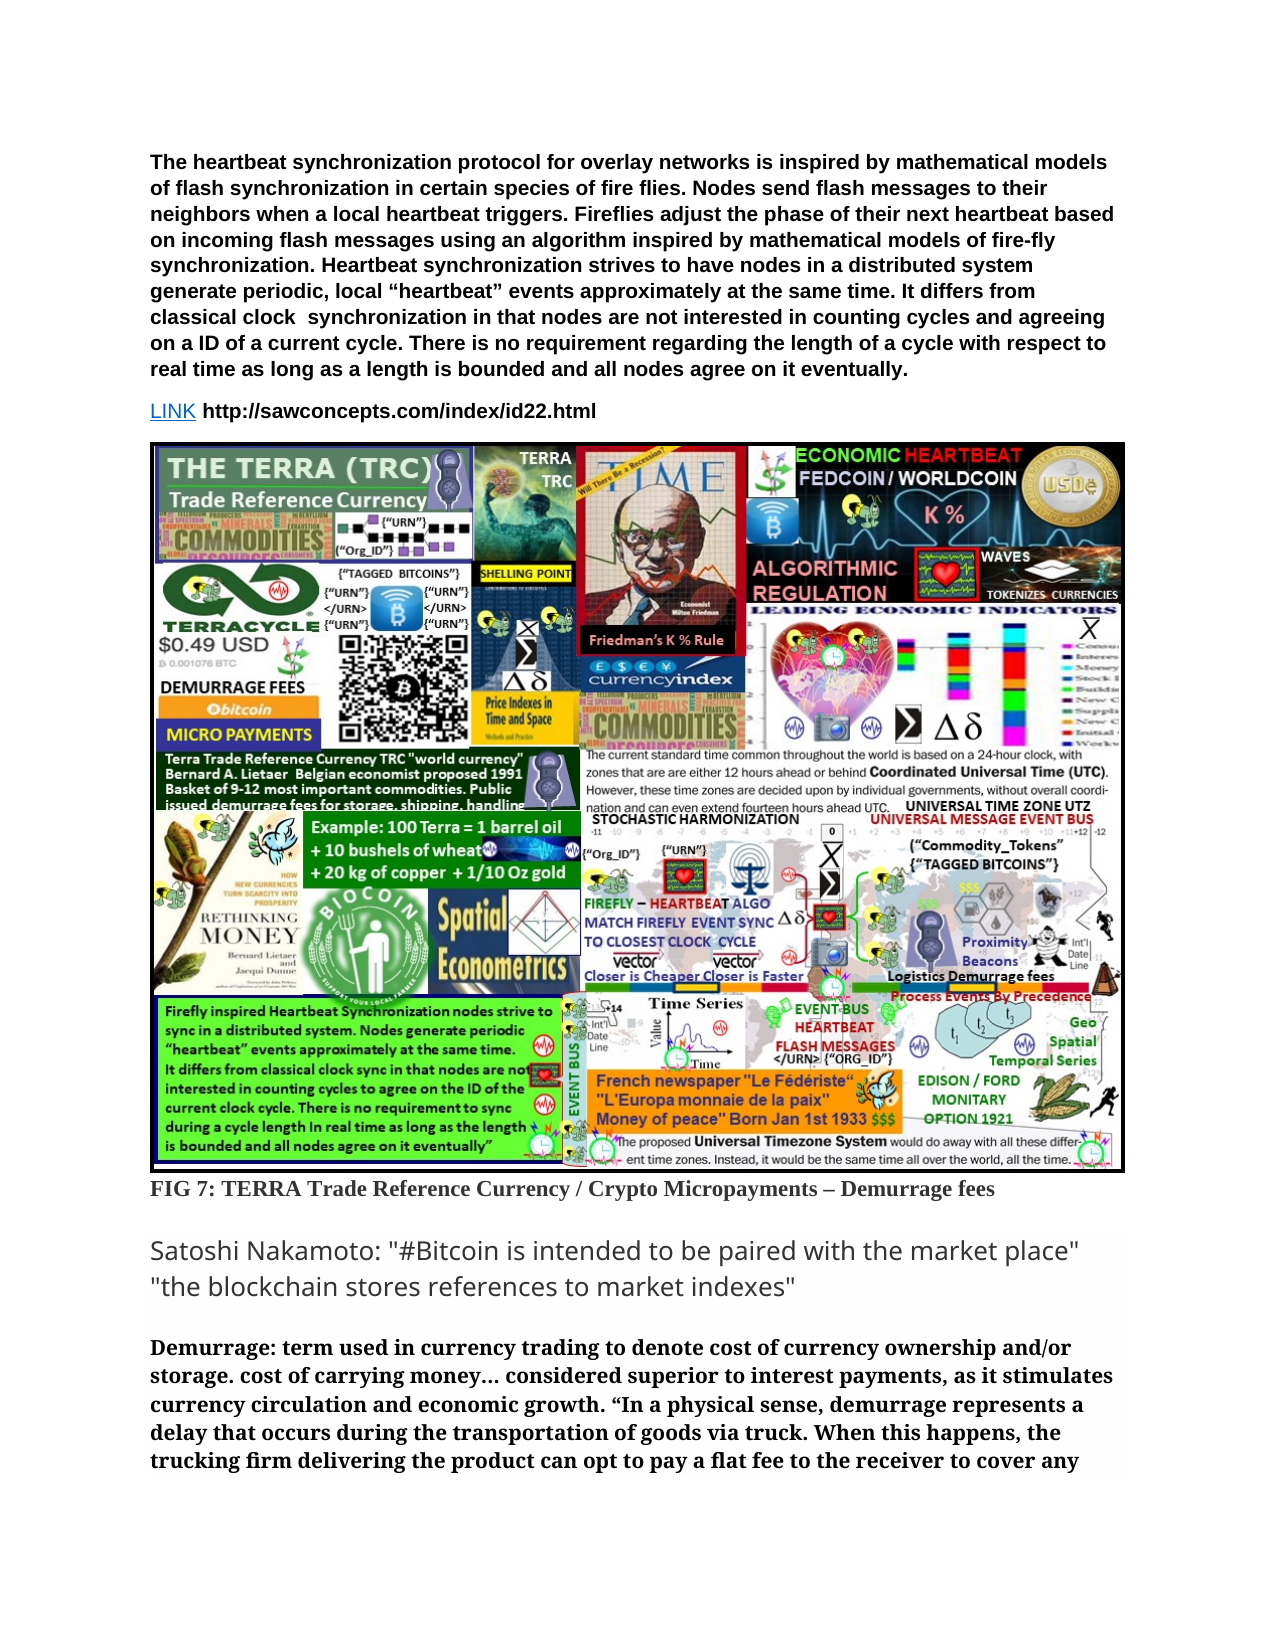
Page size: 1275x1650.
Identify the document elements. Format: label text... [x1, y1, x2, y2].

text LINK http://sawconcepts.com/index/id22.html [150, 399, 1125, 423]
picture [154, 446, 1121, 1169]
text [150, 150, 1125, 381]
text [150, 1333, 1125, 1475]
text FIG 7: TERRA Trade Reference Currency / Crypto Micropayments – Demurrage fees [150, 1173, 1125, 1201]
text Satoshi Nakamoto: "#Bitcoin is intended to be paired with the market place" "the blockchain stores references to market indexes" [150, 1233, 1125, 1304]
